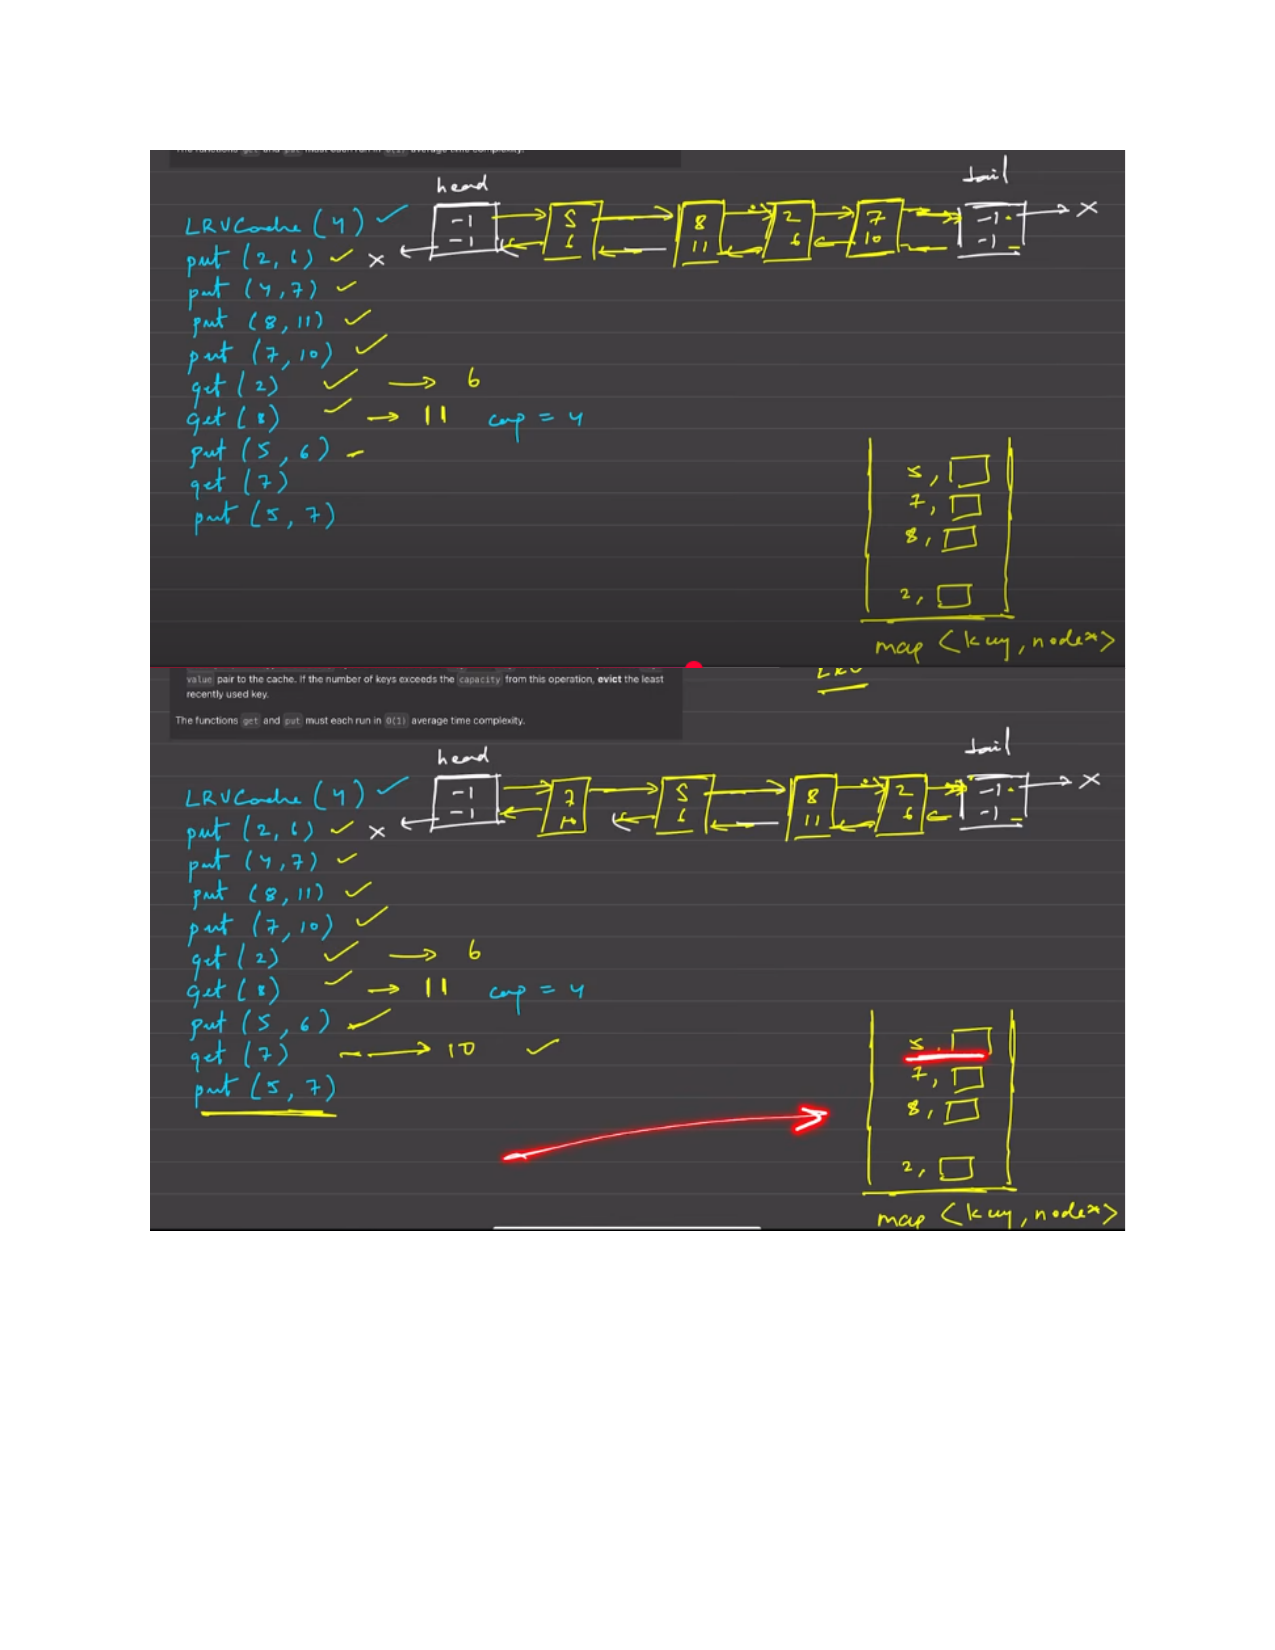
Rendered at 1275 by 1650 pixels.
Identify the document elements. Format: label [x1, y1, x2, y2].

picture [150, 150, 1125, 1231]
